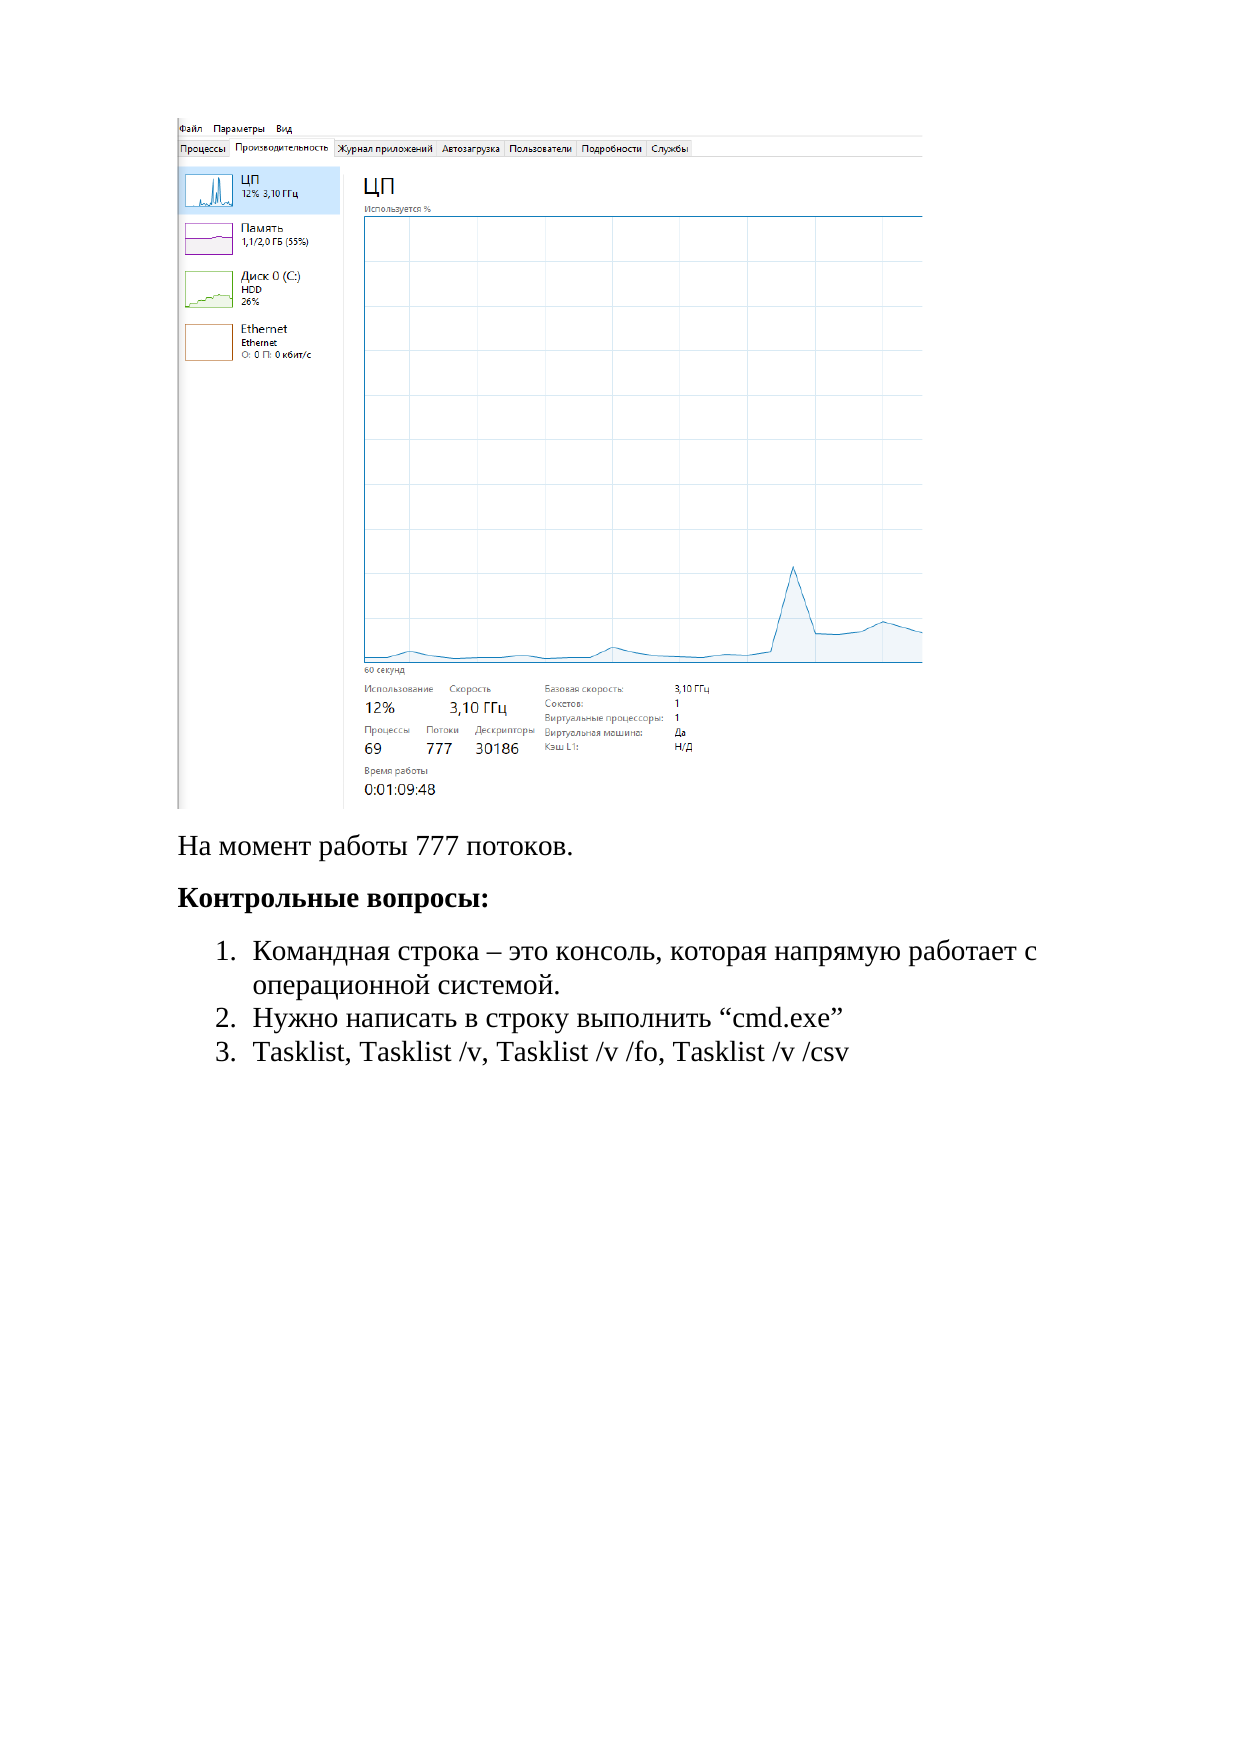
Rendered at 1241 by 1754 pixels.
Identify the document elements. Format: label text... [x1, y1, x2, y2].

list Нужно написать в строку выполнить “cmd.exe” [215, 1001, 1152, 1034]
list Tasklist, Tasklist /v, Tasklist /v /fo, Tasklist /v /csv [215, 1034, 1152, 1068]
text На момент работы 777 потоков. [177, 828, 1152, 861]
list Командная строка – это консоль, которая напрямую работает с операционной системой. [215, 933, 1152, 1001]
text Контрольные вопросы: [177, 881, 1152, 914]
picture [177, 118, 923, 809]
